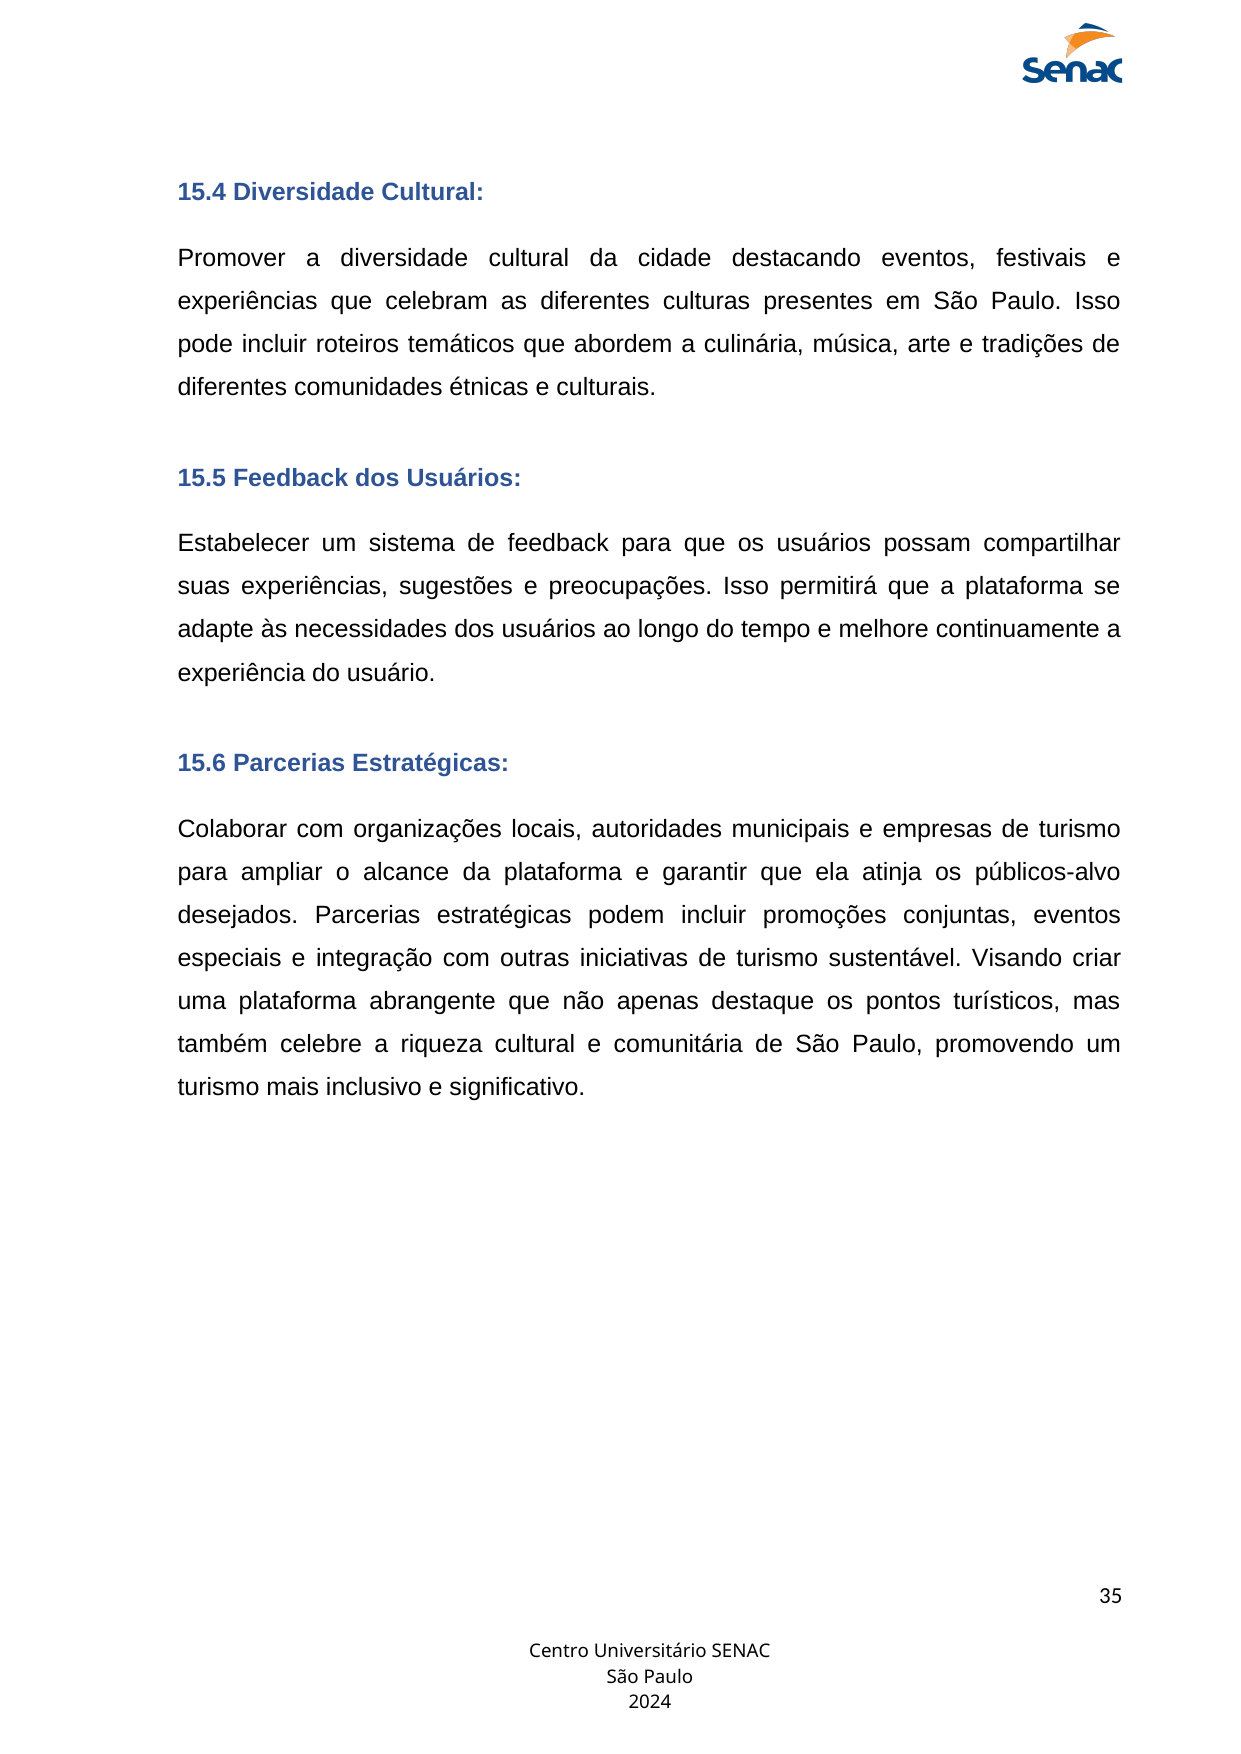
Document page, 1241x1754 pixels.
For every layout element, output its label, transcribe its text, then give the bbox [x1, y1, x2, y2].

picture [1022, 23, 1123, 83]
text Estabelecer um sistema de feedback para que os usuários possam compartilhar suas experiências, sugestões e preocupações. Isso permitirá que a plataforma se adapte às necessidades dos usuários ao longo do tempo e melhore continuamente a experiência do usuário. [177, 528, 1122, 686]
subtitle 15.6 Parcerias Estratégicas: [177, 748, 1122, 814]
subtitle 15.5 Feedback dos Usuários: [177, 463, 1122, 528]
subtitle 15.4 Diversidade Cultural: [177, 177, 1122, 243]
text Colaborar com organizações locais, autoridades municipais e empresas de turismo para ampliar o alcance da plataforma e garantir que ela atinja os públicos-alvo desejados. Parcerias estratégicas podem incluir promoções conjuntas, eventos especiais e integração com outras iniciativas de turismo sustentável. Visando criar uma plataforma abrangente que não apenas destaque os pontos turísticos, mas também celebre a riqueza cultural e comunitária de São Paulo, promovendo um turismo mais inclusivo e significativo. [177, 814, 1122, 1101]
text Promover a diversidade cultural da cidade destacando eventos, festivais e experiências que celebram as diferentes culturas presentes em São Paulo. Isso pode incluir roteiros temáticos que abordem a culinária, música, arte e tradições de diferentes comunidades étnicas e culturais. [177, 243, 1122, 401]
